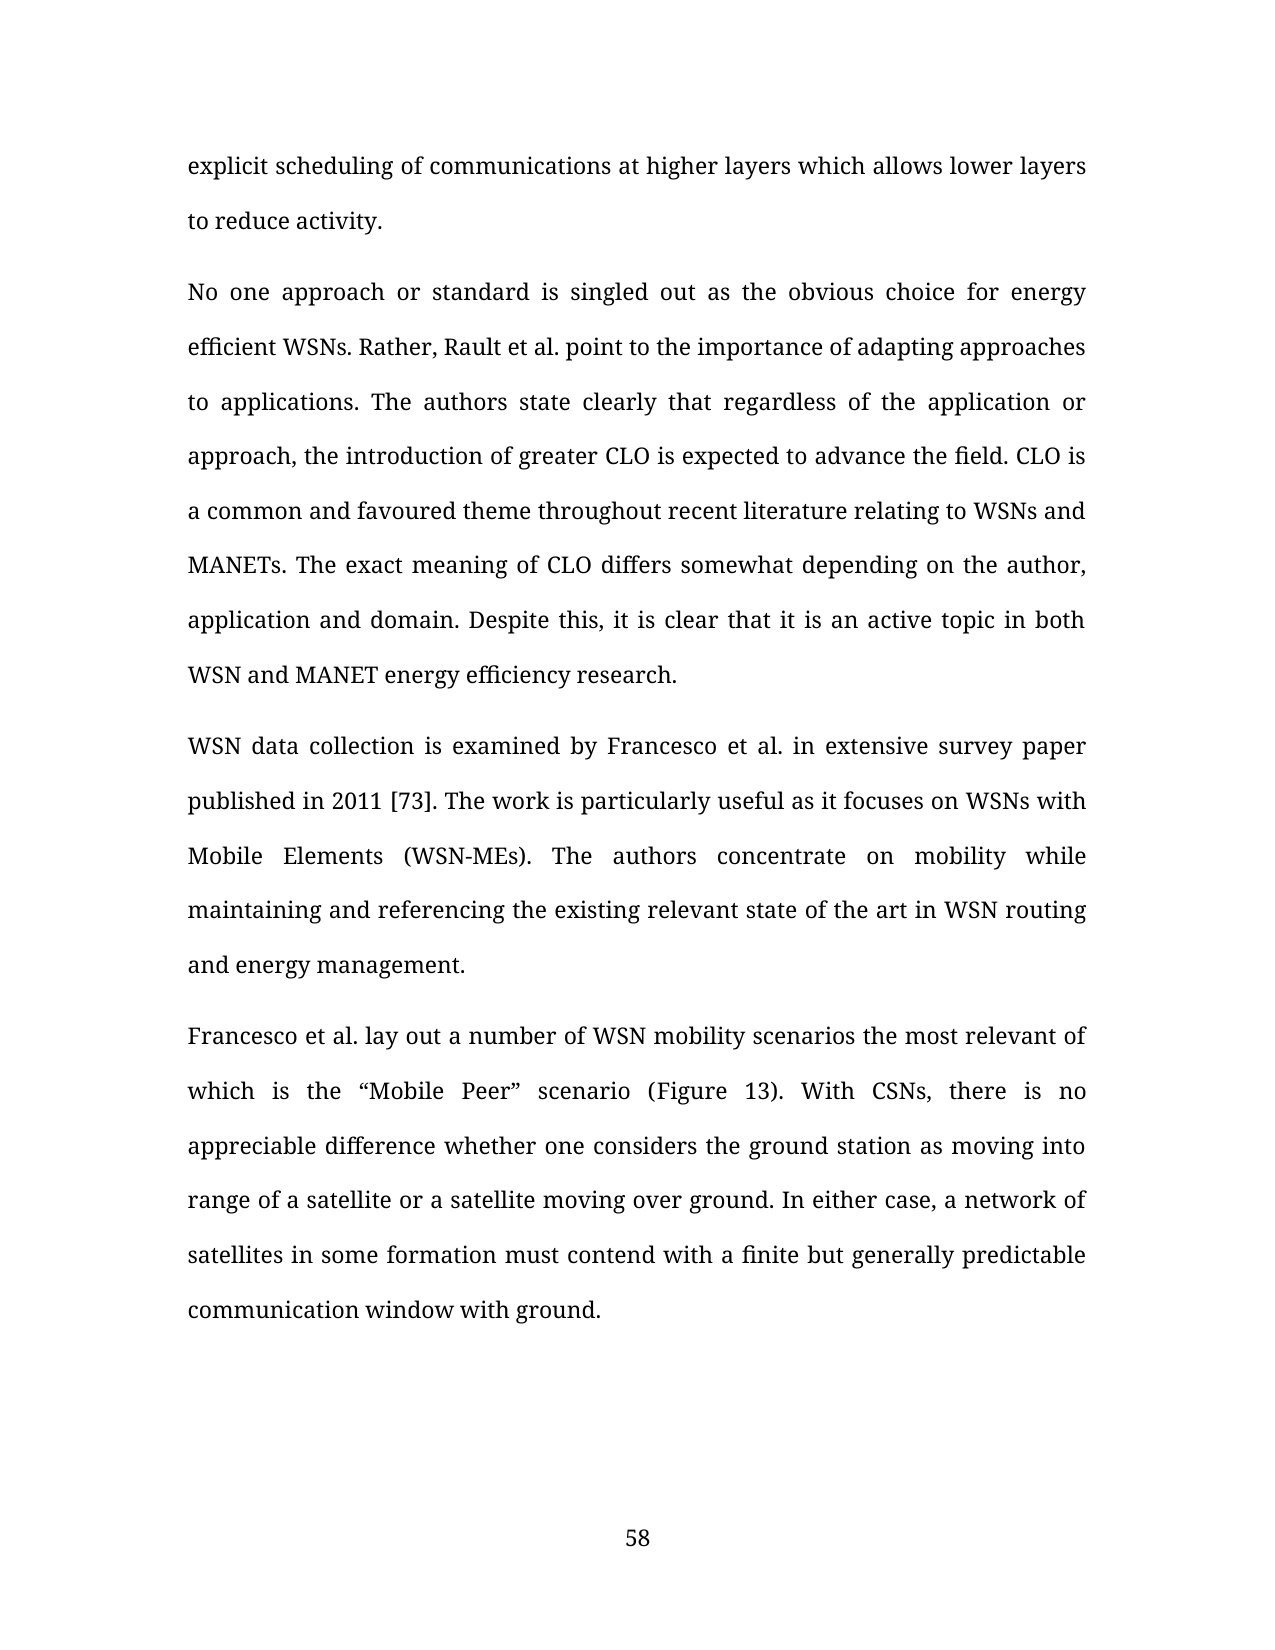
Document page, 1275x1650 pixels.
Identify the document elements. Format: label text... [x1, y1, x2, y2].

text No one approach or standard is singled out as the obvious choice for energy efficient WSNs. Rather, Rault et al. point to the importance of adapting approaches to applications. The authors state clearly that regardless of the application or approach, the introduction of greater CLO is expected to advance the field. CLO is a common and favoured theme throughout recent literature relating to WSNs and MANETs. The exact meaning of CLO differs somewhat depending on the author, application and domain. Despite this, it is clear that it is an active topic in both WSN and MANET energy efficiency research. [187, 276, 1087, 690]
text Francesco et al. lay out a number of WSN mobility scenarios the most relevant of which is the “Mobile Peer” scenario (Figure 13). With CSNs, there is no appreciable difference whether one considers the ground station as moving into range of a satellite or a satellite moving over ground. In either case, a network of satellites in some formation must contend with a finite but generally predictable communication window with ground. [187, 1020, 1087, 1325]
text WSN data collection is examined by Francesco et al. in extensive survey paper published in 2011 [73]. The work is particularly useful as it focuses on WSNs with Mobile Elements (WSN-MEs). The authors concentrate on mobility while maintaining and referencing the existing relevant state of the art in WSN routing and energy management. [187, 730, 1087, 980]
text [187, 150, 1087, 236]
